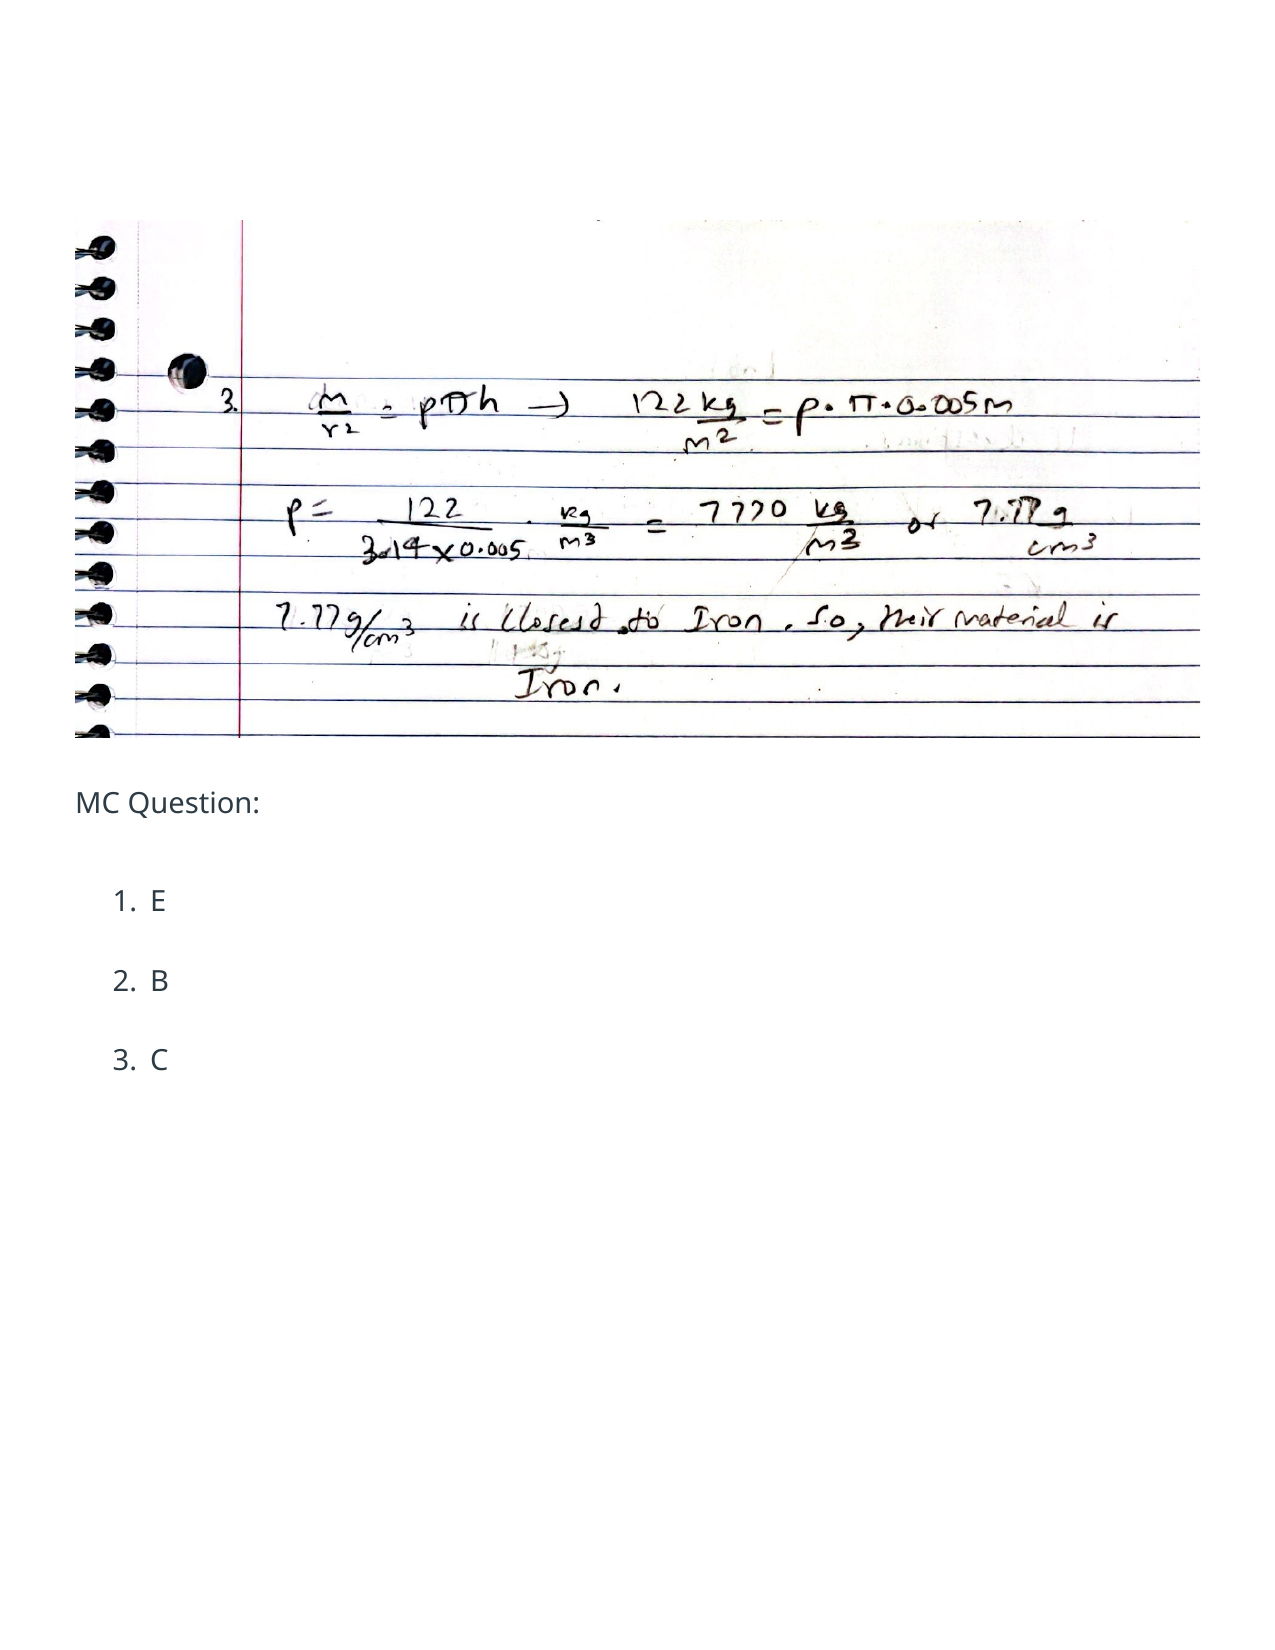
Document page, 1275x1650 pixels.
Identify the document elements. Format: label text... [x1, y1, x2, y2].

list E [112, 881, 1200, 920]
list B [112, 960, 1200, 1000]
list C [112, 1039, 1200, 1079]
picture [75, 75, 1200, 738]
text MC Question: [75, 783, 1200, 822]
